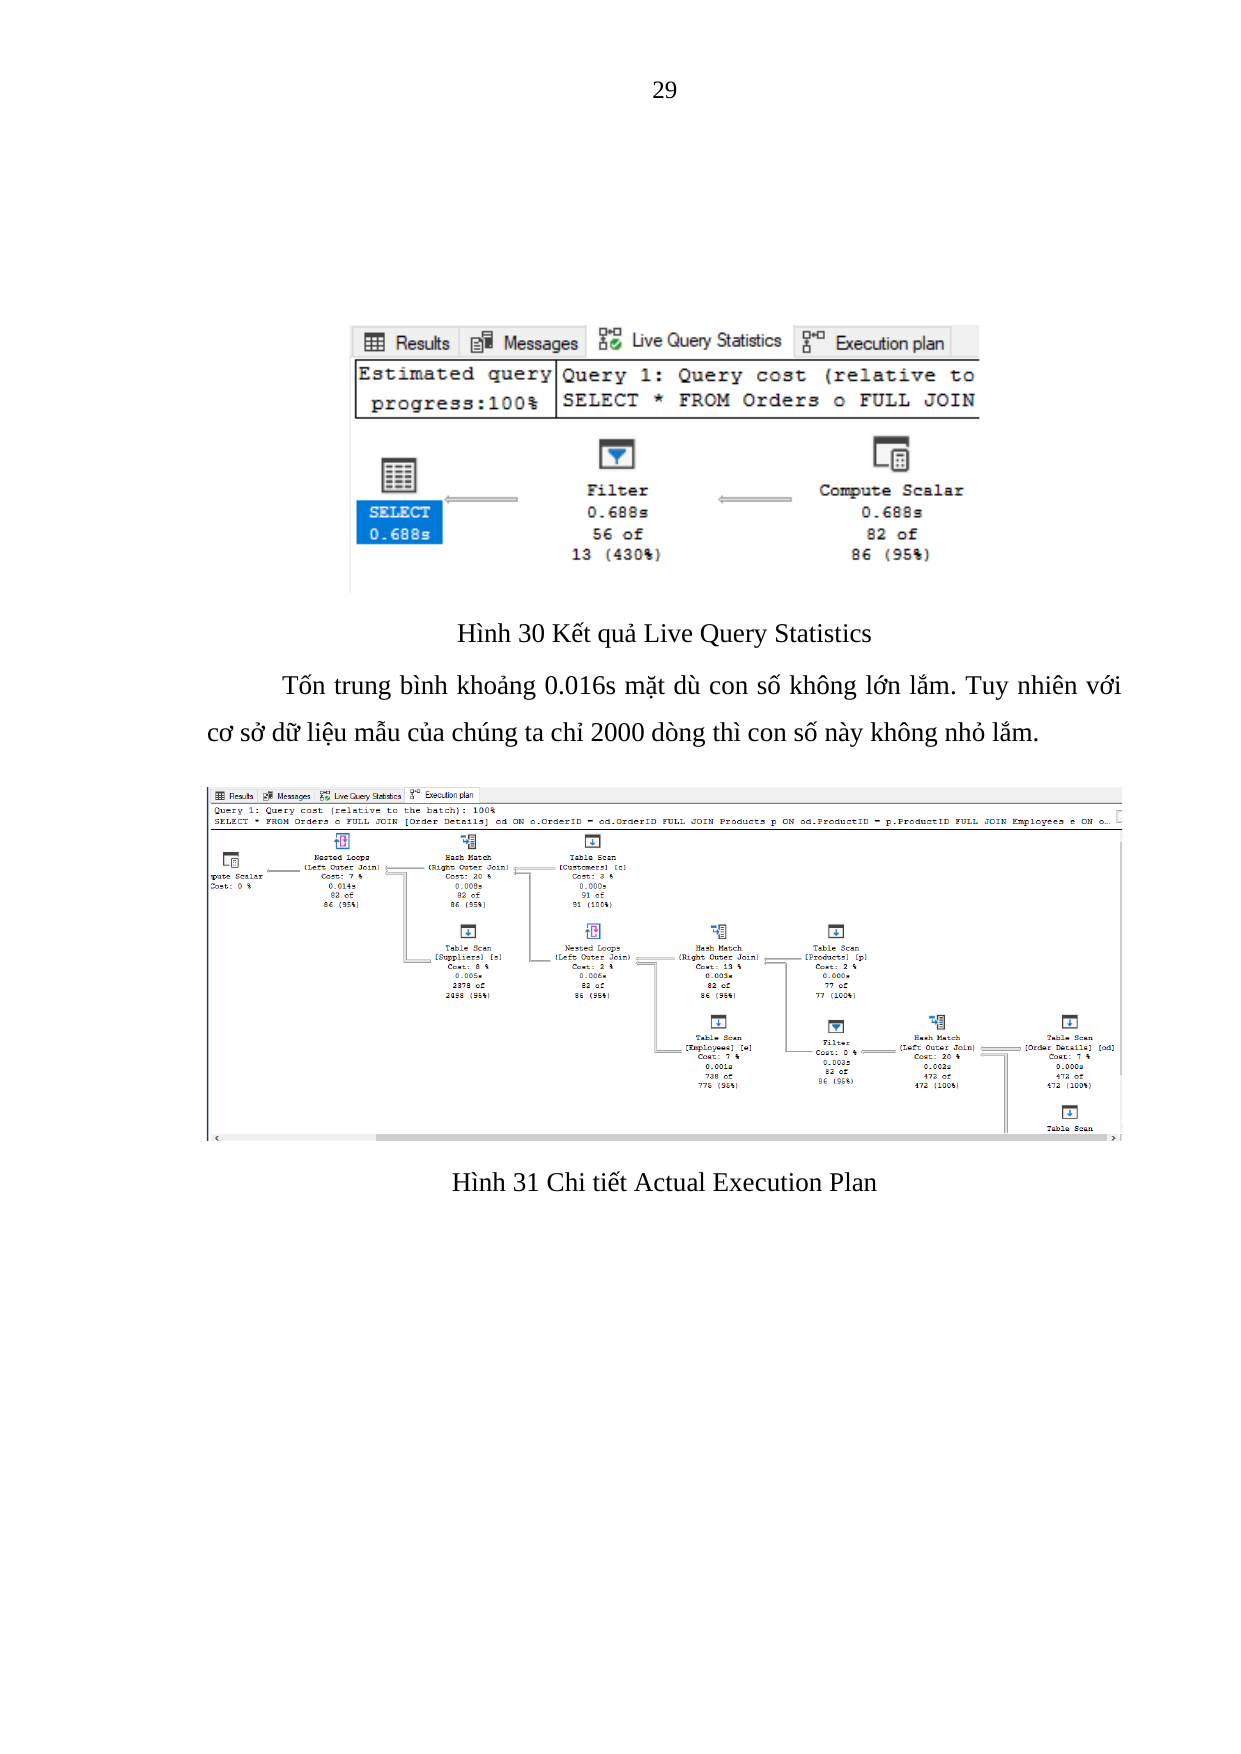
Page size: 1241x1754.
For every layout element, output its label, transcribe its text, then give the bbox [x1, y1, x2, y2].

picture [206, 787, 1123, 1141]
picture [349, 325, 980, 593]
text Tốn trung bình khoảng 0.016s mặt dù con số không lớn lắm. Tuy nhiên với cơ sở dữ liệu mẫu của chúng ta chỉ 2000 dòng thì con số này không nhỏ lắm. [207, 669, 1122, 747]
